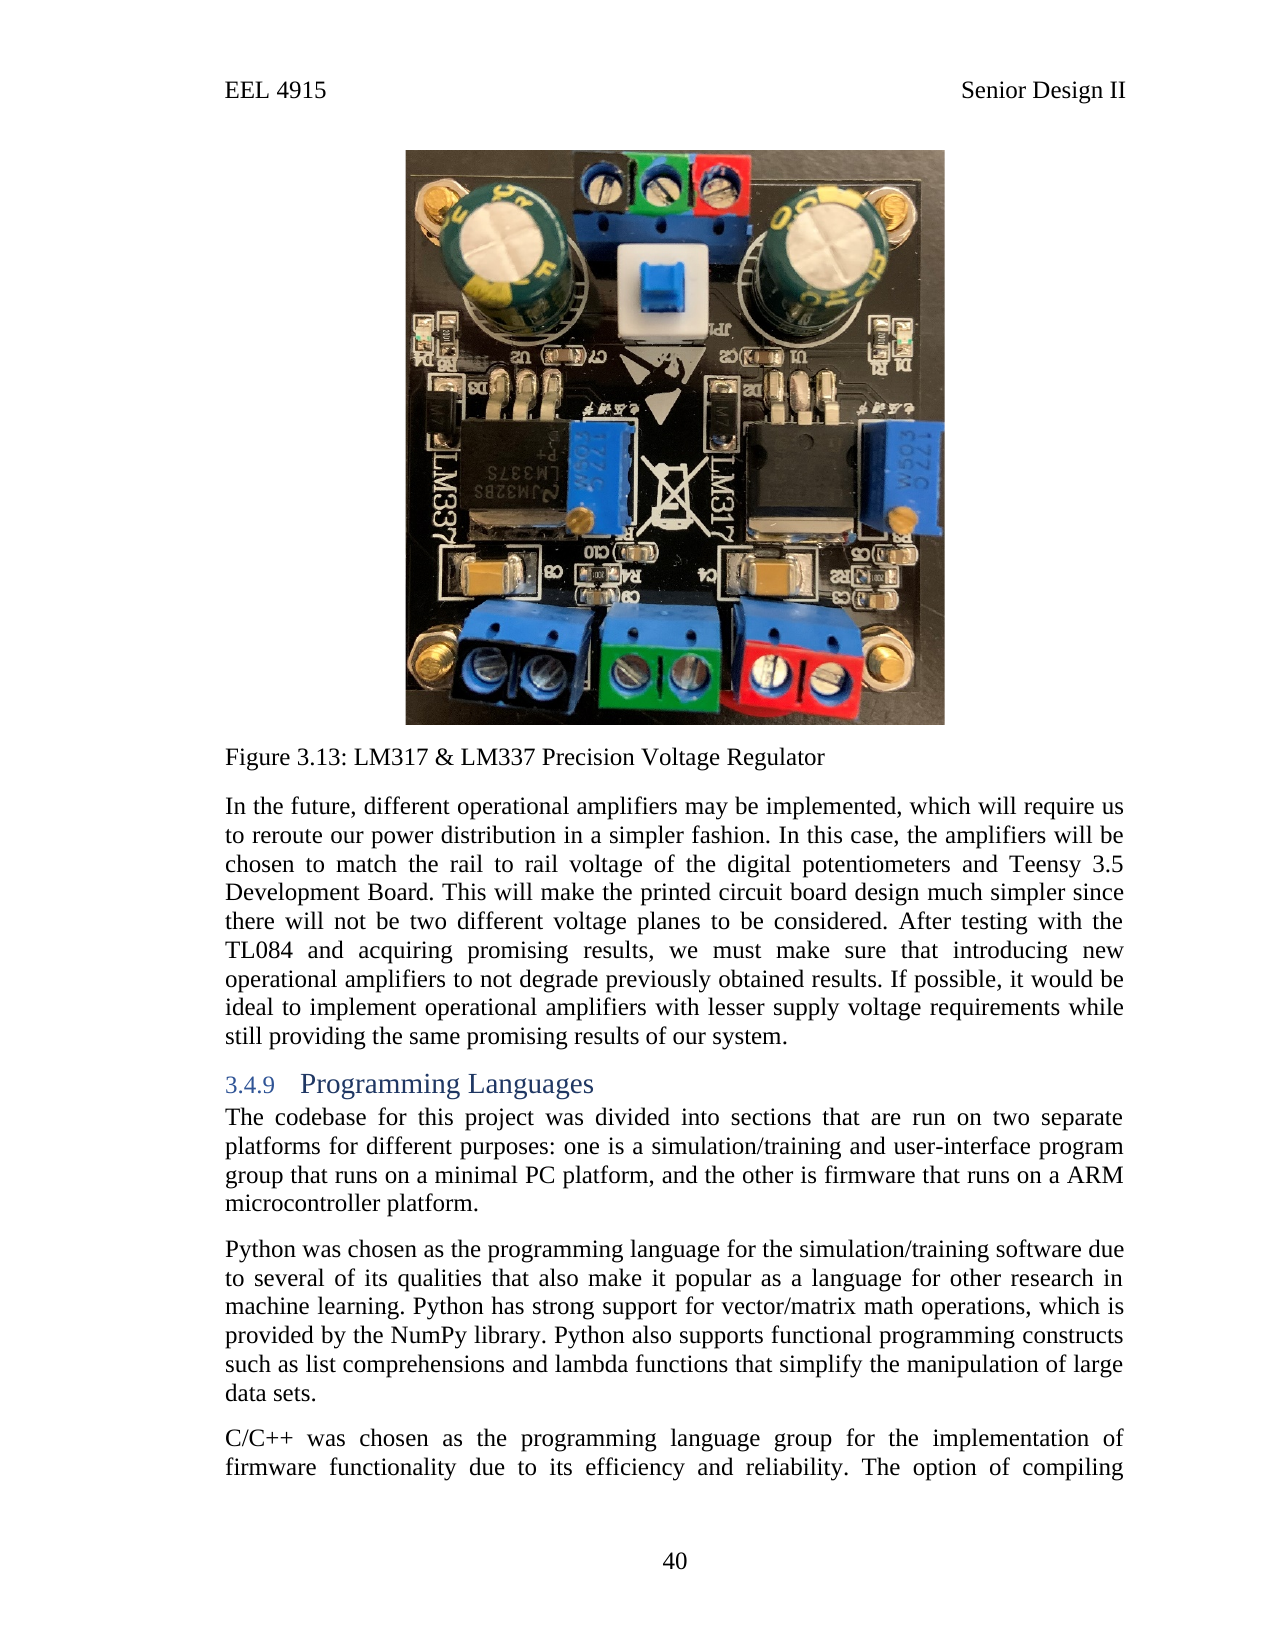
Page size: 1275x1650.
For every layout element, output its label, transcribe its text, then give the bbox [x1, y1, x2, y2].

subtitle Programming Languages [225, 1067, 1125, 1100]
text In the future, different operational amplifiers may be implemented, which will require us to reroute our power distribution in a simpler fashion. In this case, the amplifiers will be chosen to match the rail to rail voltage of the digital potentiometers and Teensy 3.5 Development Board. This will make the printed circuit board design much simpler since there will not be two different voltage planes to be considered. After testing with the TL084 and acquiring promising results, we must make sure that introducing new operational amplifiers to not degrade previously obtained results. If possible, it would be ideal to implement operational amplifiers with lesser supply voltage requirements while still providing the same promising results of our system. [225, 791, 1125, 1050]
text Python was chosen as the programming language for the simulation/training software due to several of its qualities that also make it popular as a language for other research in machine learning. Python has strong support for vector/matrix math operations, which is provided by the NumPy library. Python also supports functional programming constructs such as list comprehensions and lambda functions that simplify the manipulation of large data sets. [225, 1234, 1125, 1406]
text The codebase for this project was divided into sections that are run on two separate platforms for different purposes: one is a simulation/training and user-interface program group that runs on a minimal PC platform, and the other is firmware that runs on a ARM microcontroller platform. [225, 1102, 1125, 1217]
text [225, 1423, 1125, 1481]
picture [405, 150, 945, 725]
